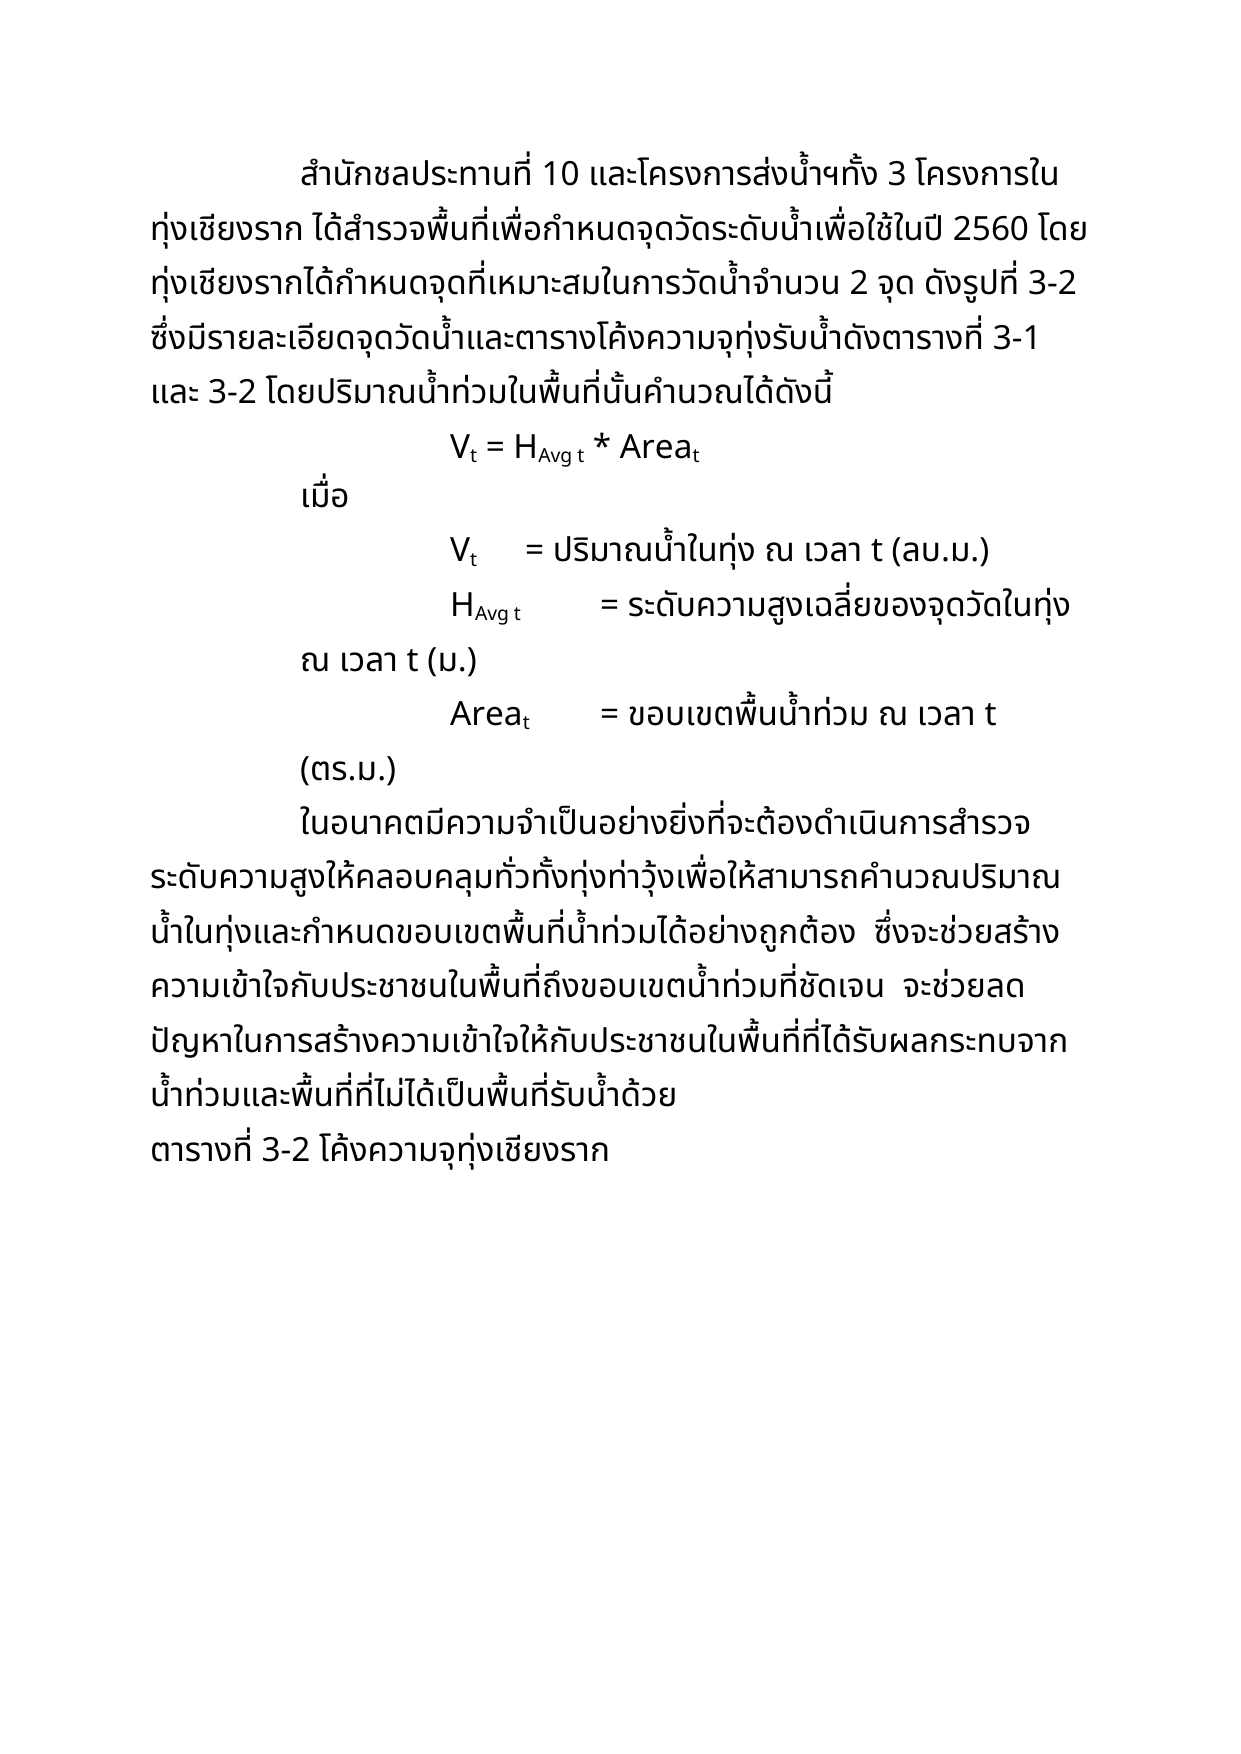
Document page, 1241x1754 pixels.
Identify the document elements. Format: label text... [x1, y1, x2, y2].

text เมื่อ [150, 472, 1090, 522]
text ในอนาคตมีความจำเป็นอย่างยิ่งที่จะต้องดำเนินการสำรวจระดับความสูงให้คลอบคลุมทั่วทั้งทุ่งท่าวุ้งเพื่อให้สามารถคำนวณปริมาณน้ำในทุ่งและกำหนดขอบเขตพื้นที่น้ำท่วมได้อย่างถูกต้อง ซึ่งจะช่วยสร้างความเข้าใจกับประชาชนในพื้นที่ถึงขอบเขตน้ำท่วมที่ชัดเจน จะช่วยลดปัญหาในการสร้างความเข้าใจให้กับประชาชนในพื้นที่ที่ได้รับผลกระทบจากน้ำท่วมและพื้นที่ที่ไม่ได้เป็นพื้นที่รับน้ำด้วย [150, 799, 1090, 1121]
text Vt = ปริมาณน้ำในทุ่ง ณ เวลา t (ลบ.ม.) [300, 526, 1090, 577]
text HAvg t = ระดับความสูงเฉลี่ยของจุดวัดในทุ่ง ณ เวลา t (ม.) [300, 581, 1090, 686]
text Areat = ขอบเขตพื้นน้ำท่วม ณ เวลา t (ตร.ม.) [300, 690, 1090, 795]
text Vt = HAvg t * Areat [300, 423, 1090, 468]
text ตารางที่ 3-2 โค้งความจุทุ่งเชียงราก [150, 1125, 1090, 1176]
text สำนักชลประทานที่ 10 และโครงการส่งน้ำฯทั้ง 3 โครงการในทุ่งเชียงราก ได้สำรวจพื้นที่เพื่อกำหนดจุดวัดระดับน้ำเพื่อใช้ในปี 2560 โดยทุ่งเชียงรากได้กำหนดจุดที่เหมาะสมในการวัดน้ำจำนวน 2 จุด ดังรูปที่ 3-2 ซึ่งมีรายละเอียดจุดวัดน้ำและตารางโค้งความจุทุ่งรับน้ำดังตารางที่ 3-1 และ 3-2 โดยปริมาณน้ำท่วมในพื้นที่นั้นคำนวณได้ดังนี้ [150, 150, 1090, 419]
